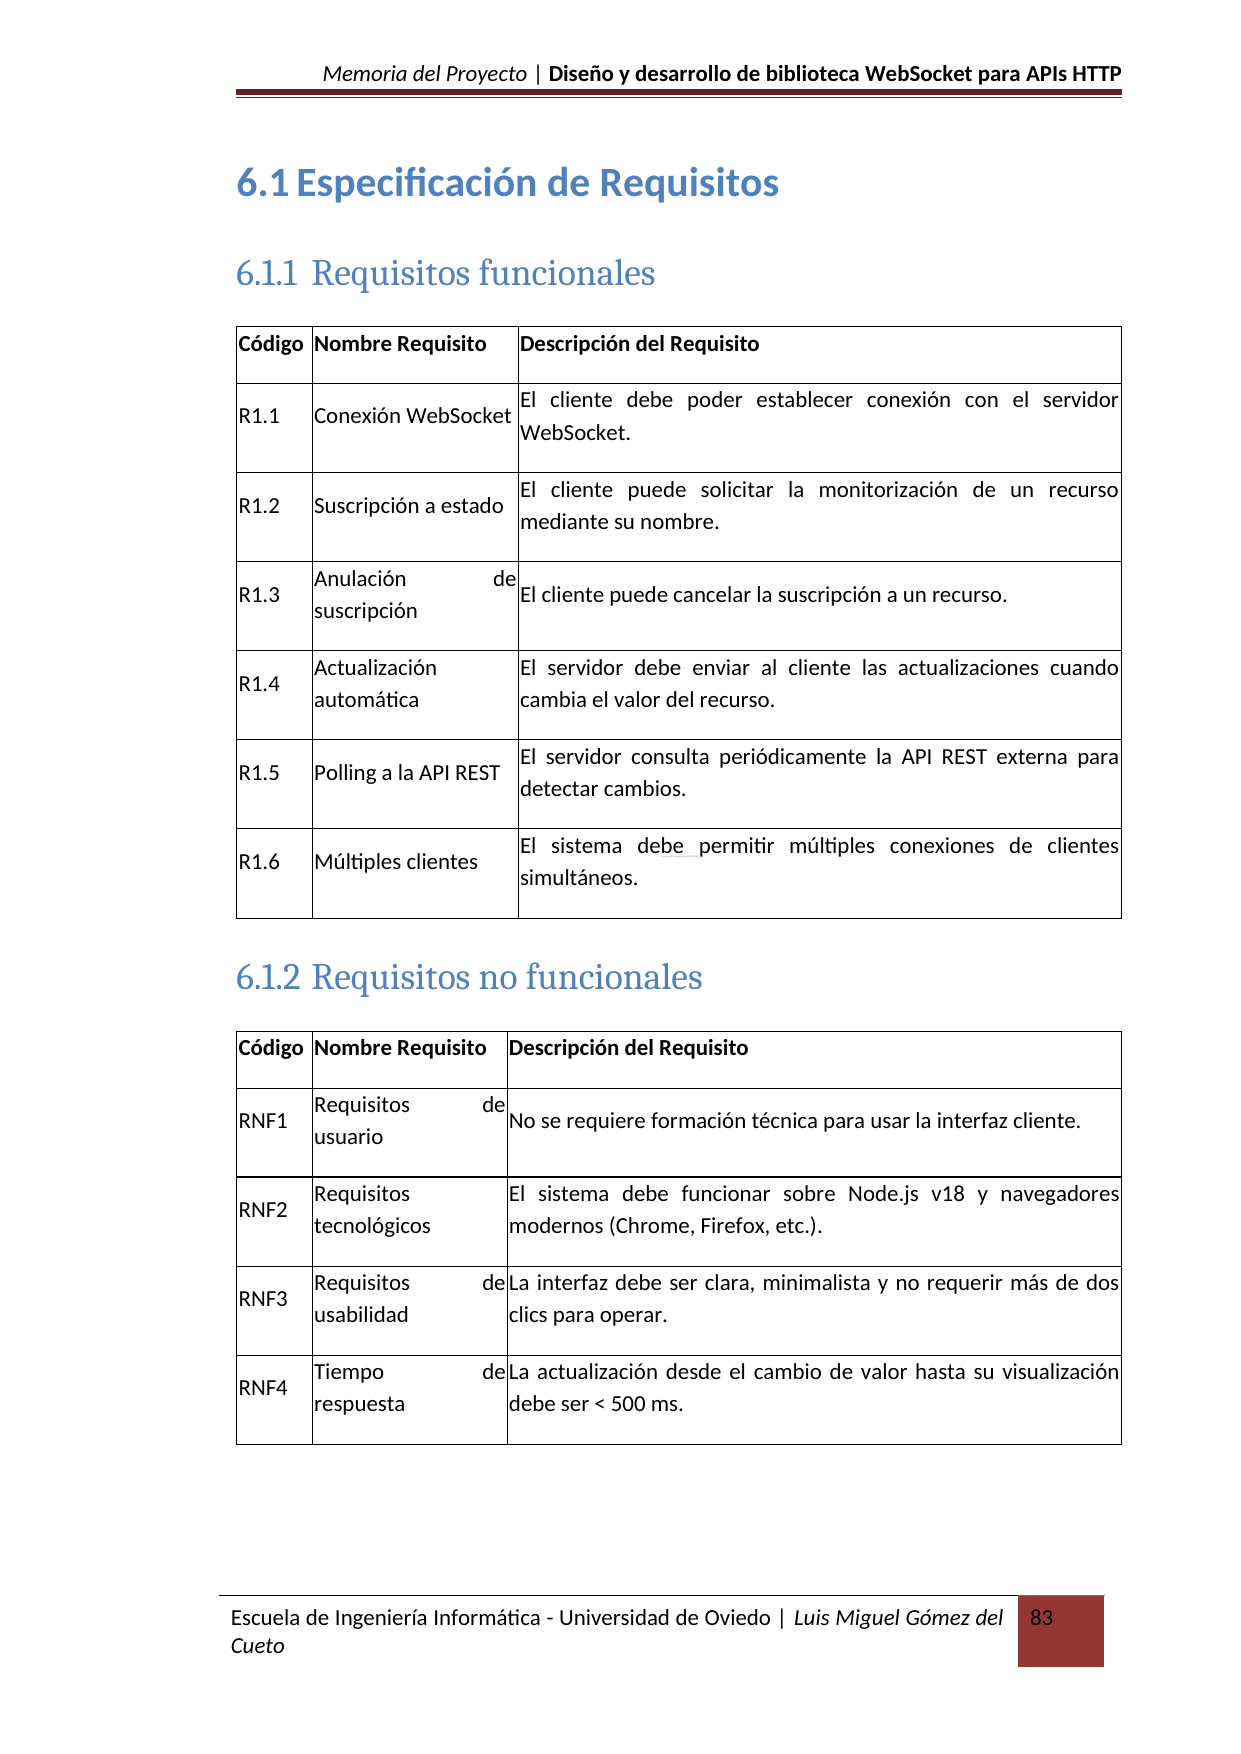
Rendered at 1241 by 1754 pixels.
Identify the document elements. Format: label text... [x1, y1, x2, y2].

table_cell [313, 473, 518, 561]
subtitle Requisitos no funcionales [236, 956, 1122, 999]
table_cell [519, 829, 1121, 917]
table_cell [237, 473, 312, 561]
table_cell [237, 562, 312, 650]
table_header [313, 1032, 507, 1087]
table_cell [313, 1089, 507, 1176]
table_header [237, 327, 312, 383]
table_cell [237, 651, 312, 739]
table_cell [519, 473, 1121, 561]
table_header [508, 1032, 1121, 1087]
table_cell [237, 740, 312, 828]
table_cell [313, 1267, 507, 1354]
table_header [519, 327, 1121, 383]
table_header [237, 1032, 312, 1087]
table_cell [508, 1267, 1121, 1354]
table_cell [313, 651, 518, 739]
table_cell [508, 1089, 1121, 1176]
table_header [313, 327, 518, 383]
subtitle Requisitos funcionales [236, 252, 1122, 295]
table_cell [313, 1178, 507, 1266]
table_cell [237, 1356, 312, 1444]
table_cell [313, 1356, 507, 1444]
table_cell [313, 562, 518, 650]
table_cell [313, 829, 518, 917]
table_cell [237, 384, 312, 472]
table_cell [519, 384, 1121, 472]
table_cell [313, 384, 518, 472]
subtitle Especificación de Requisitos [236, 156, 1122, 206]
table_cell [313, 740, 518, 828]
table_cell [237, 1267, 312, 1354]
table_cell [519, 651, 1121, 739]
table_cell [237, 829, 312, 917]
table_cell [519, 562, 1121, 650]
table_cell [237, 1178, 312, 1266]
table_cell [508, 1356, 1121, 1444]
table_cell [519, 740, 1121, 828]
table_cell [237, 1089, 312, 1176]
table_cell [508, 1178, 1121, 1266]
